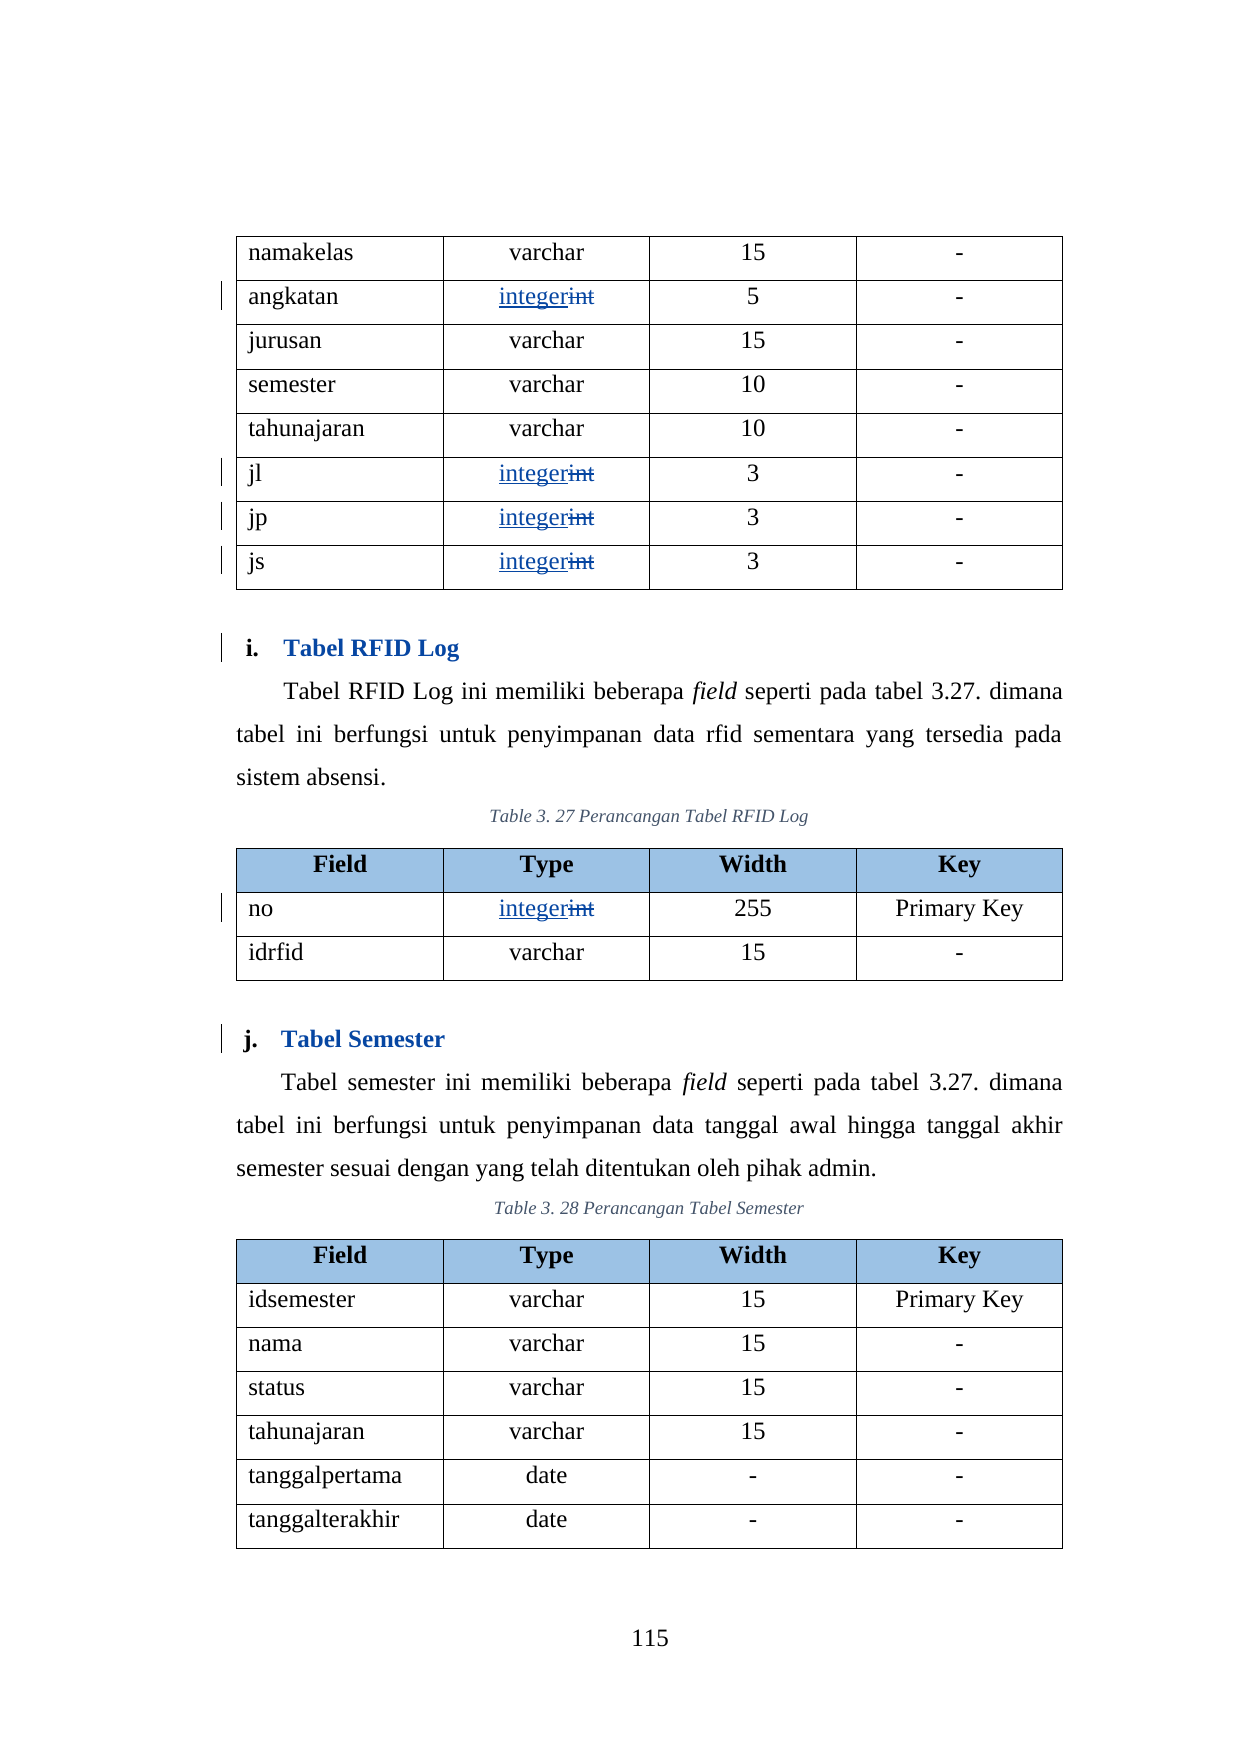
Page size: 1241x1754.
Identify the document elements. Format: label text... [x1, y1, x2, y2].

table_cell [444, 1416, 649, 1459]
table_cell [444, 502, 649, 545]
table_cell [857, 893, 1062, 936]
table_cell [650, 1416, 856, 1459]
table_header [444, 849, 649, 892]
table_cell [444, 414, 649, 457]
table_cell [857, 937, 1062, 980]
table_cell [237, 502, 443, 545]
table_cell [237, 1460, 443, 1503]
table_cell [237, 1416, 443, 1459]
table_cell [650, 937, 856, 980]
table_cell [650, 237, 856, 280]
text Tabel RFID Log ini memiliki beberapa field seperti pada tabel 3.27. dimana tabel ini berfungsi untuk penyimpanan data rfid sementara yang tersedia pada sistem absensi. [236, 676, 1063, 791]
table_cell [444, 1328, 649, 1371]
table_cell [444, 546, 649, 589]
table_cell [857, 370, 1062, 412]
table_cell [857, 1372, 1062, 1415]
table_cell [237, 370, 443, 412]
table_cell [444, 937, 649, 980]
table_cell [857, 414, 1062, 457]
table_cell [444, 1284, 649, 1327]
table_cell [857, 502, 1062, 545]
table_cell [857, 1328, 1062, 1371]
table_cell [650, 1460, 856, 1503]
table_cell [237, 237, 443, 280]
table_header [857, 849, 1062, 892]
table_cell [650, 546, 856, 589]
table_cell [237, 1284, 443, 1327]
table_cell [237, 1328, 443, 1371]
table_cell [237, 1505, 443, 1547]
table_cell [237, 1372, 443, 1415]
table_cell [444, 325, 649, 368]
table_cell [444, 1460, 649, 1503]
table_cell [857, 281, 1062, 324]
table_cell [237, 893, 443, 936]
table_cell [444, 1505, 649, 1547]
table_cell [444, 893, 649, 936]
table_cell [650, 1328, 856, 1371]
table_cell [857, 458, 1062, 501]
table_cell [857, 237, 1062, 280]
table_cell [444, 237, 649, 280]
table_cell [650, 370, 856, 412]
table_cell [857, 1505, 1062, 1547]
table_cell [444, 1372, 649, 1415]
text Tabel semester ini memiliki beberapa field seperti pada tabel 3.27. dimana tabel ini berfungsi untuk penyimpanan data tanggal awal hingga tanggal akhir semester sesuai dengan yang telah ditentukan oleh pihak admin. [236, 1067, 1063, 1182]
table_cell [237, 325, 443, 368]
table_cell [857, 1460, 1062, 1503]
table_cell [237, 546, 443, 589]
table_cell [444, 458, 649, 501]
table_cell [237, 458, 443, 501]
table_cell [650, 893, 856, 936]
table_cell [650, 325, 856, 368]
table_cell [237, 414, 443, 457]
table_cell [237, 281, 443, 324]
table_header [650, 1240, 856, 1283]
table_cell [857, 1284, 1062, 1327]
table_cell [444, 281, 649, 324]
list Tabel RFID Log [246, 633, 1063, 662]
list Tabel Semester [243, 1024, 1063, 1053]
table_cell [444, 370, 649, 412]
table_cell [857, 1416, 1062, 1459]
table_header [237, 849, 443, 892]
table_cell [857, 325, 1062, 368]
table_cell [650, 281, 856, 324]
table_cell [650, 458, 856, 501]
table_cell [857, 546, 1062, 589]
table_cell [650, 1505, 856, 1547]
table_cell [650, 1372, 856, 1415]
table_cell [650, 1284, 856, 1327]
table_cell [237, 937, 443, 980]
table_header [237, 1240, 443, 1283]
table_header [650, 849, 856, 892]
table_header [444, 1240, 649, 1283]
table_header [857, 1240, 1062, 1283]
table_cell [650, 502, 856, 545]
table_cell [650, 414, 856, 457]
